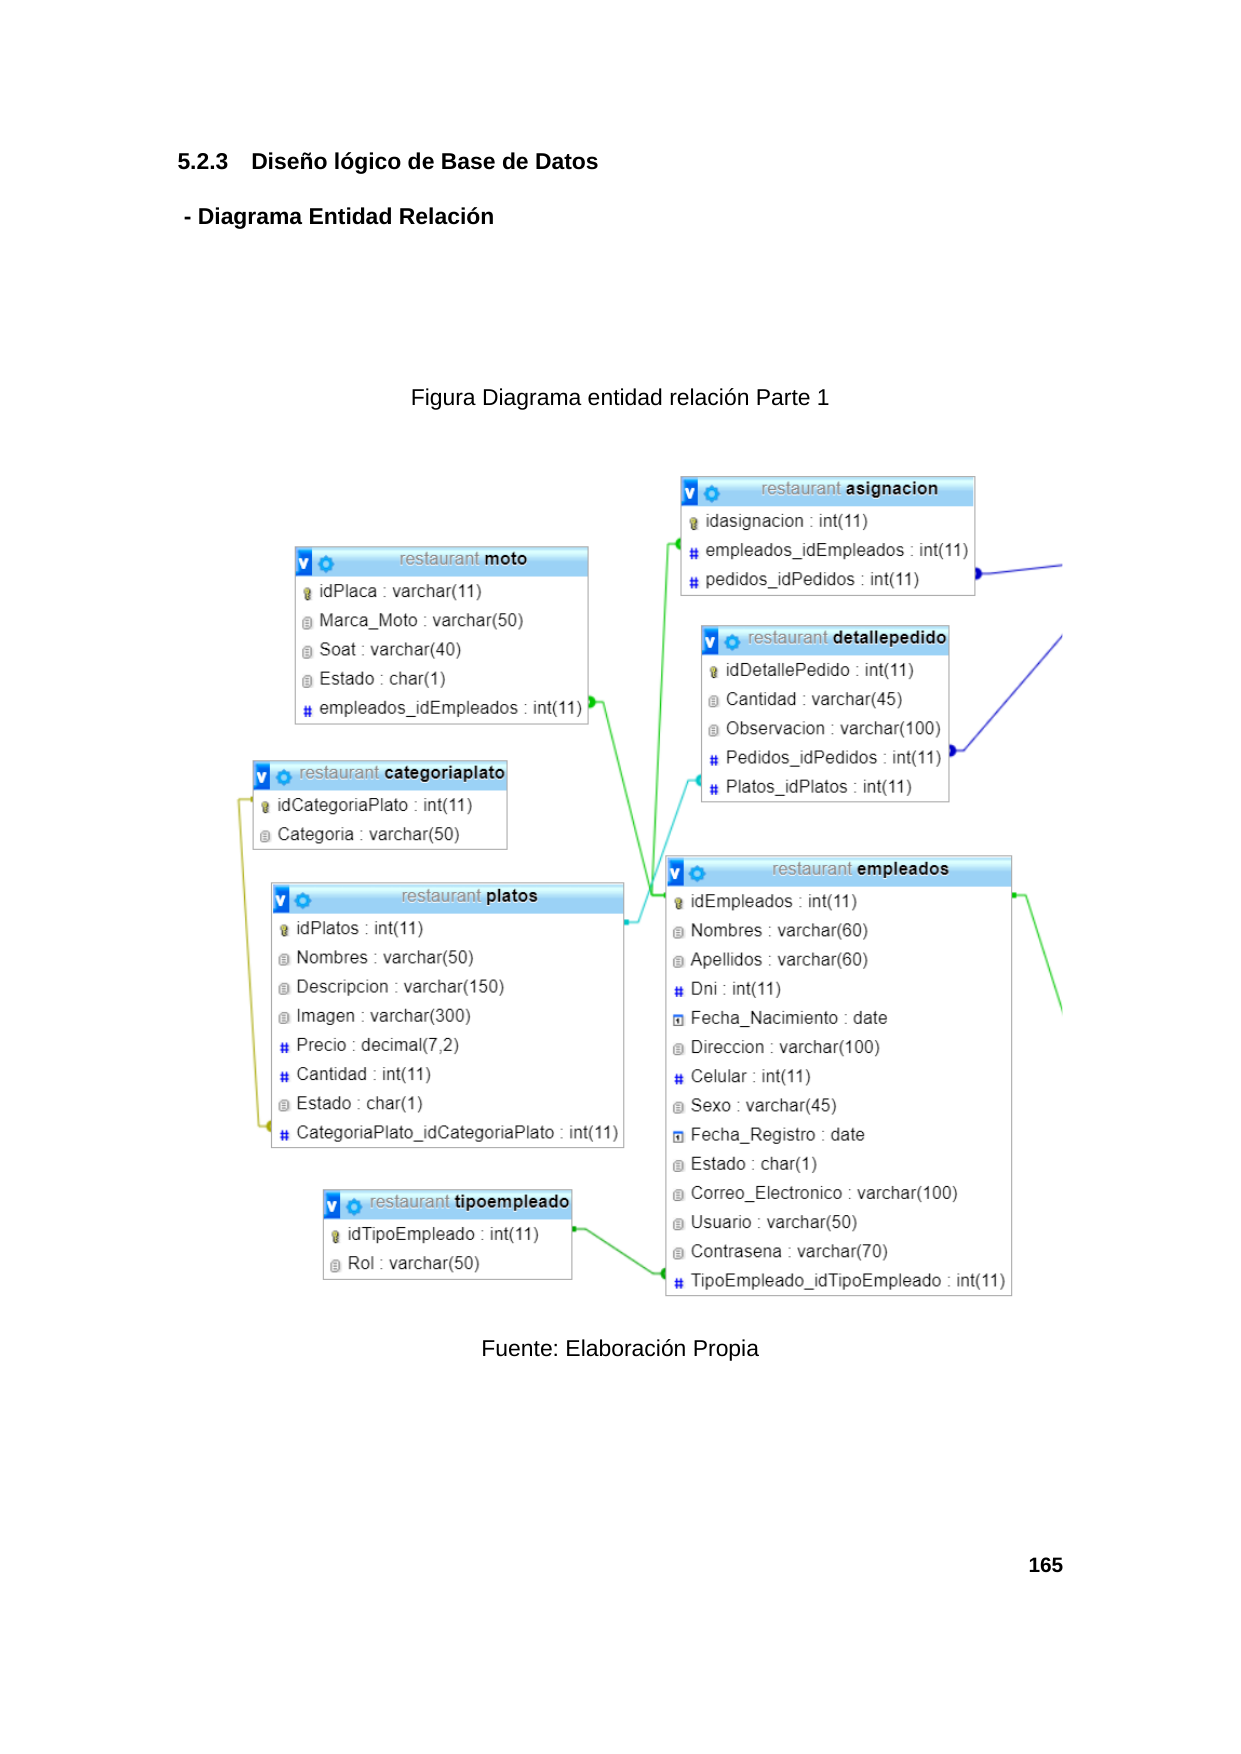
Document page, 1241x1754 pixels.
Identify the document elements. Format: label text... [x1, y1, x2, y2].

text 5.2.3 Diseño lógico de Base de Datos [177, 148, 1063, 174]
text - Diagrama Entidad Relación [177, 203, 1063, 229]
text Fuente: Elaboración Propia [177, 1335, 1063, 1361]
picture [177, 475, 1063, 1307]
text Figura Diagrama entidad relación Parte 1 [177, 383, 1063, 410]
